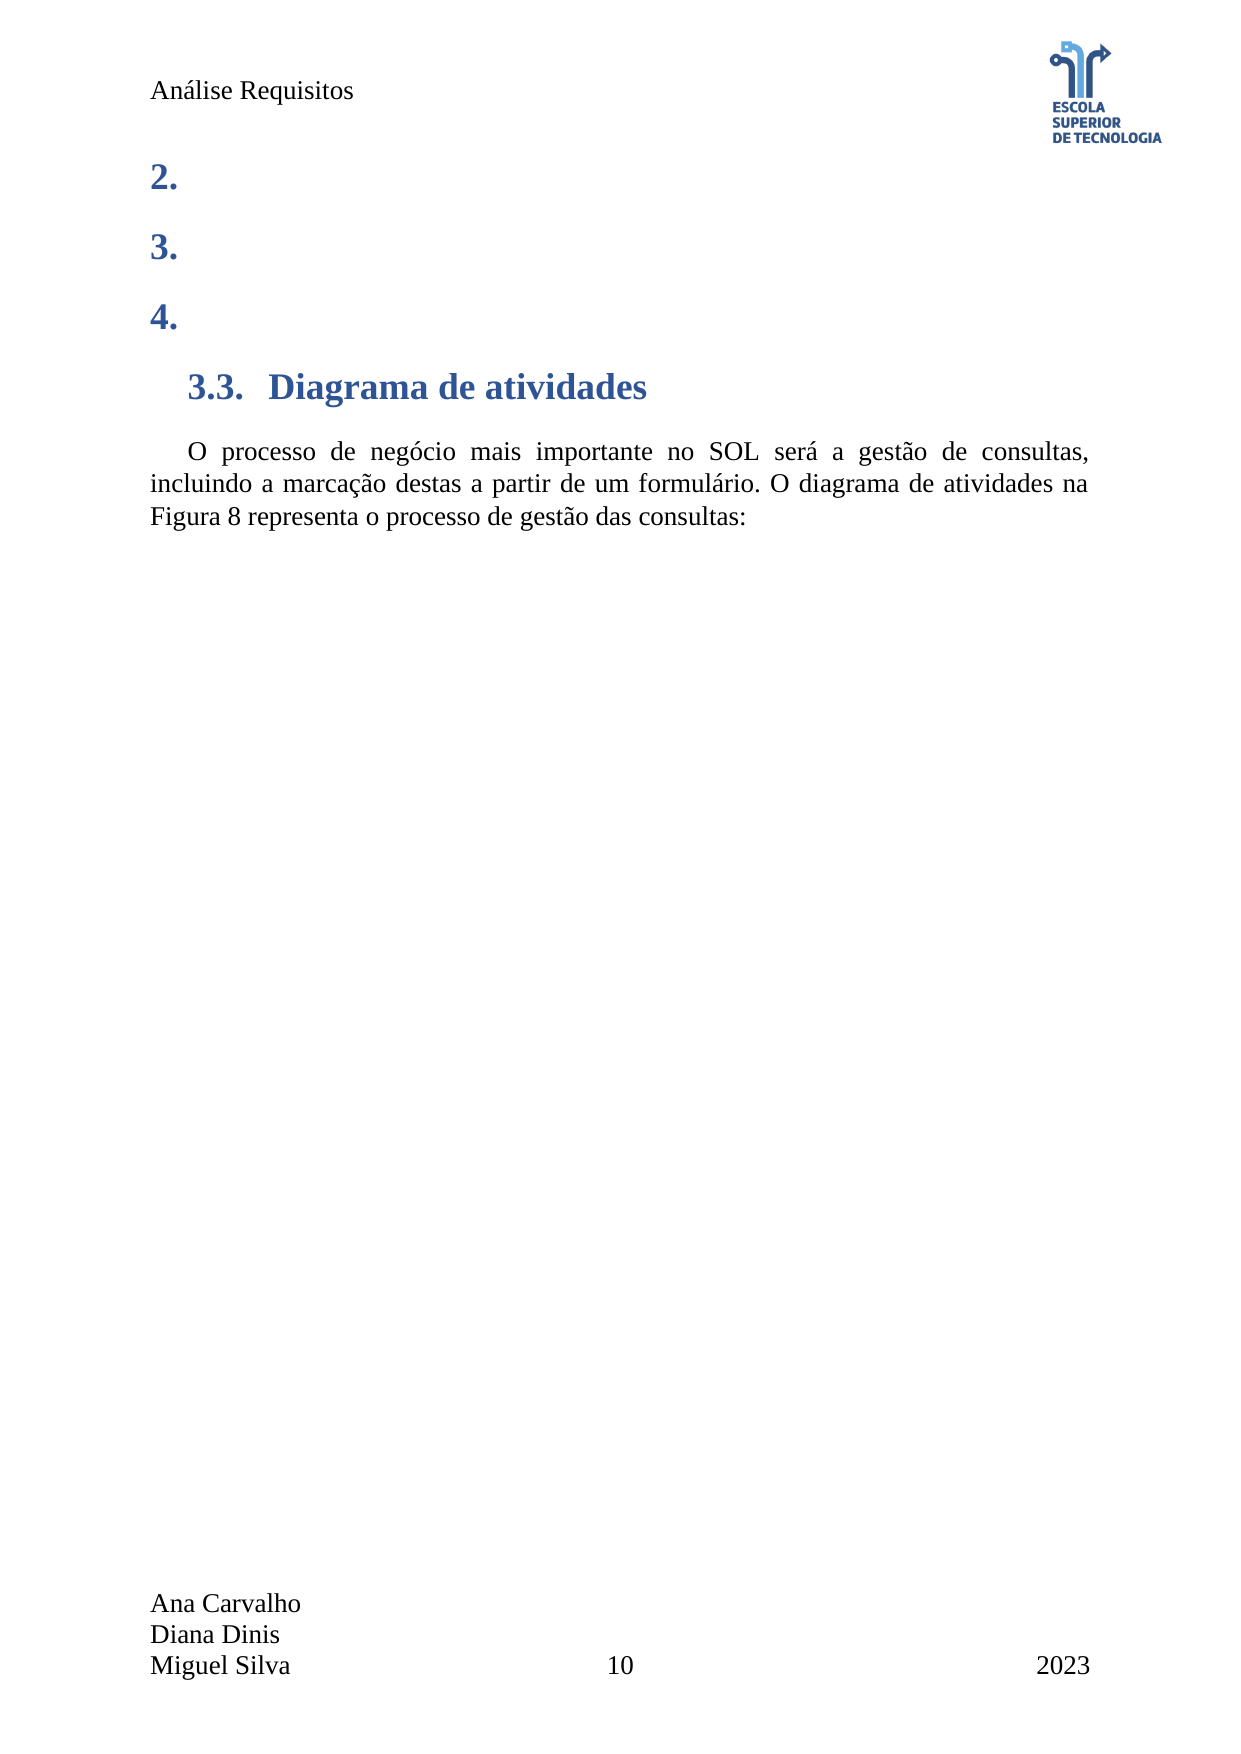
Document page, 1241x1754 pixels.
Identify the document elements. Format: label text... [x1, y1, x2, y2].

text O processo de negócio mais importante no SOL será a gestão de consultas, incluindo a marcação destas a partir de um formulário. O diagrama de atividades na Figura 8 representa o processo de gestão das consultas: [150, 435, 1090, 531]
subtitle Diagrama de atividades [187, 365, 1090, 408]
picture [1047, 31, 1165, 150]
